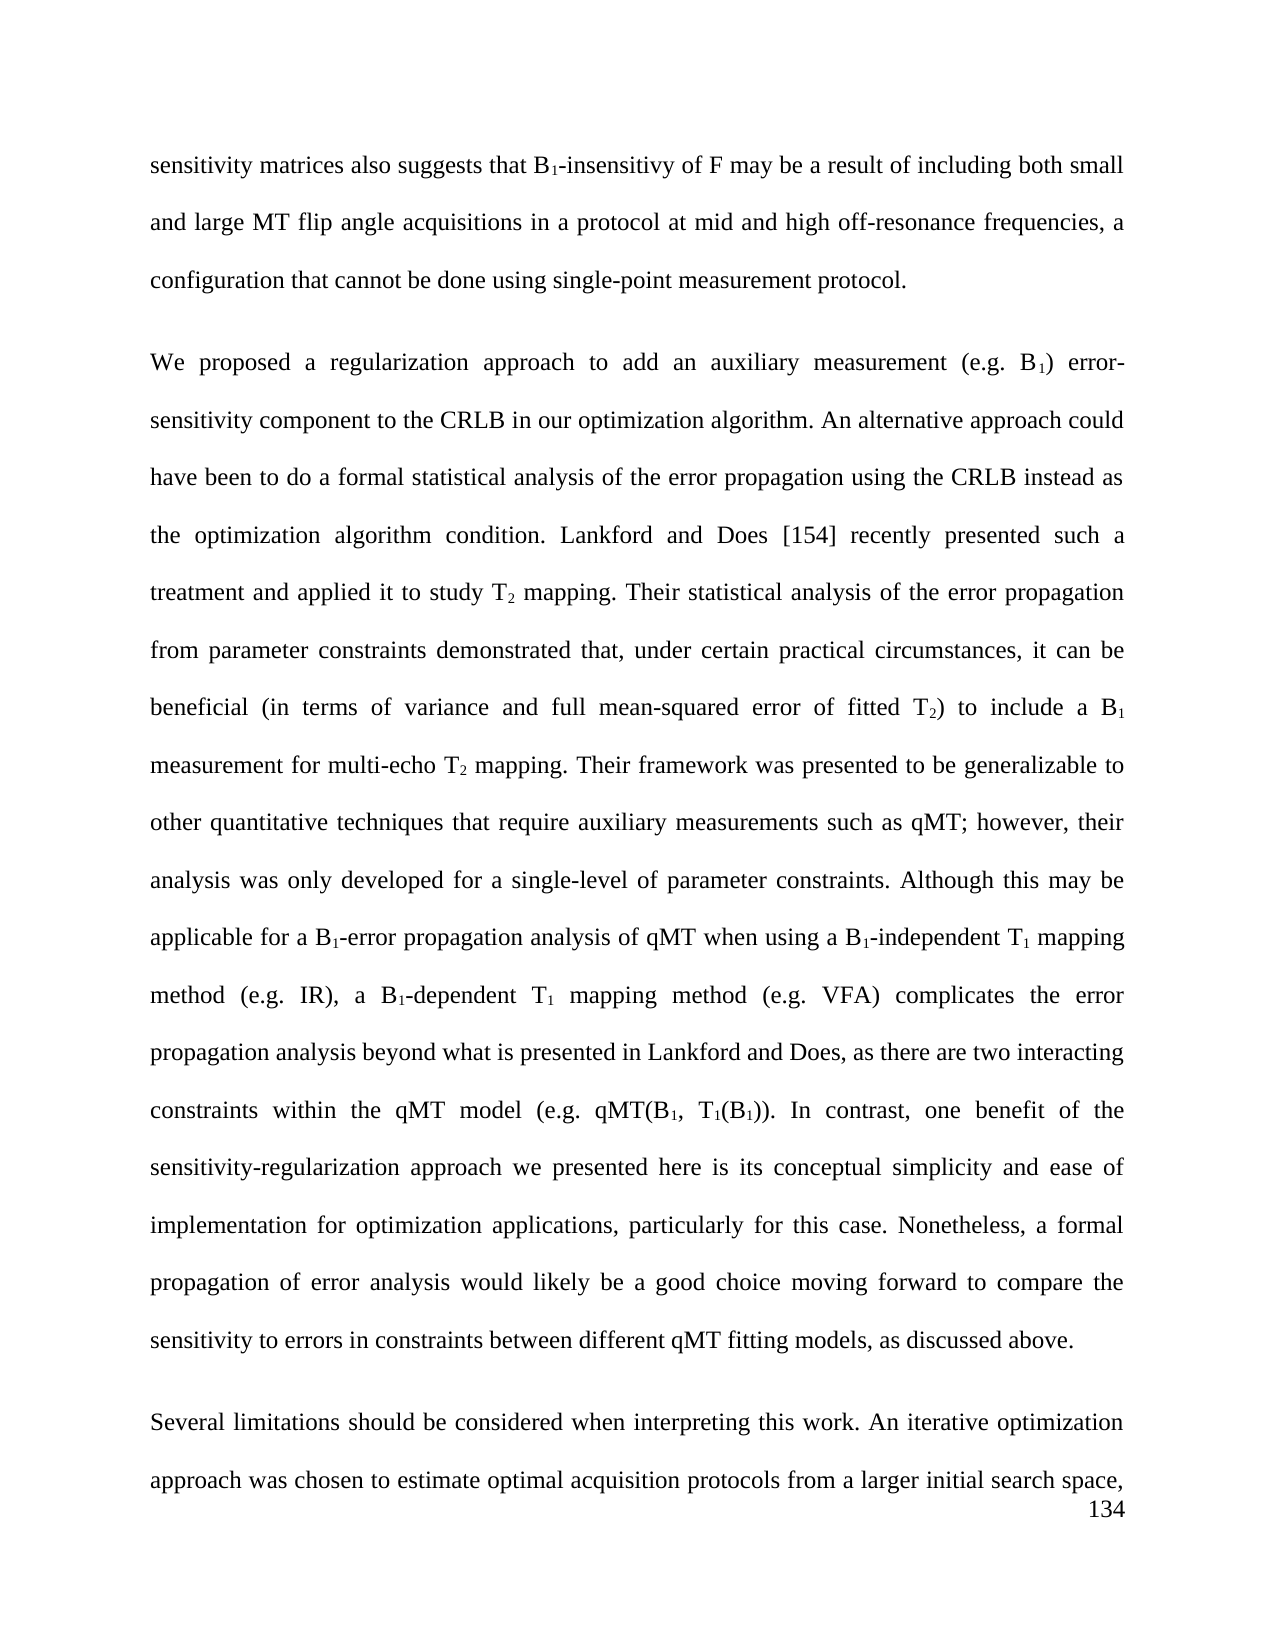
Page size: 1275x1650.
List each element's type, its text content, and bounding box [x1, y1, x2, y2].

text We proposed a regularization approach to add an auxiliary measurement (e.g. B1) error-sensitivity component to the CRLB in our optimization algorithm. An alternative approach could have been to do a formal statistical analysis of the error propagation using the CRLB instead as the optimization algorithm condition. Lankford and Does [154] recently presented such a treatment and applied it to study T2 mapping. Their statistical analysis of the error propagation from parameter constraints demonstrated that, under certain practical circumstances, it can be beneficial (in terms of variance and full mean-squared error of fitted T2) to include a B1 measurement for multi-echo T2 mapping. Their framework was presented to be generalizable to other quantitative techniques that require auxiliary measurements such as qMT; however, their analysis was only developed for a single-level of parameter constraints. Although this may be applicable for a B1-error propagation analysis of qMT when using a B1-independent T1 mapping method (e.g. IR), a B1-dependent T1 mapping method (e.g. VFA) complicates the error propagation analysis beyond what is presented in Lankford and Does, as there are two interacting constraints within the qMT model (e.g. qMT(B1, T1(B1)). In contrast, one benefit of the sensitivity-regularization approach we presented here is its conceptual simplicity and ease of implementation for optimization applications, particularly for this case. Nonetheless, a formal propagation of error analysis would likely be a good choice moving forward to compare the sensitivity to errors in constraints between different qMT fitting models, as discussed above. [150, 347, 1125, 1354]
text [150, 150, 1125, 294]
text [150, 1407, 1125, 1494]
